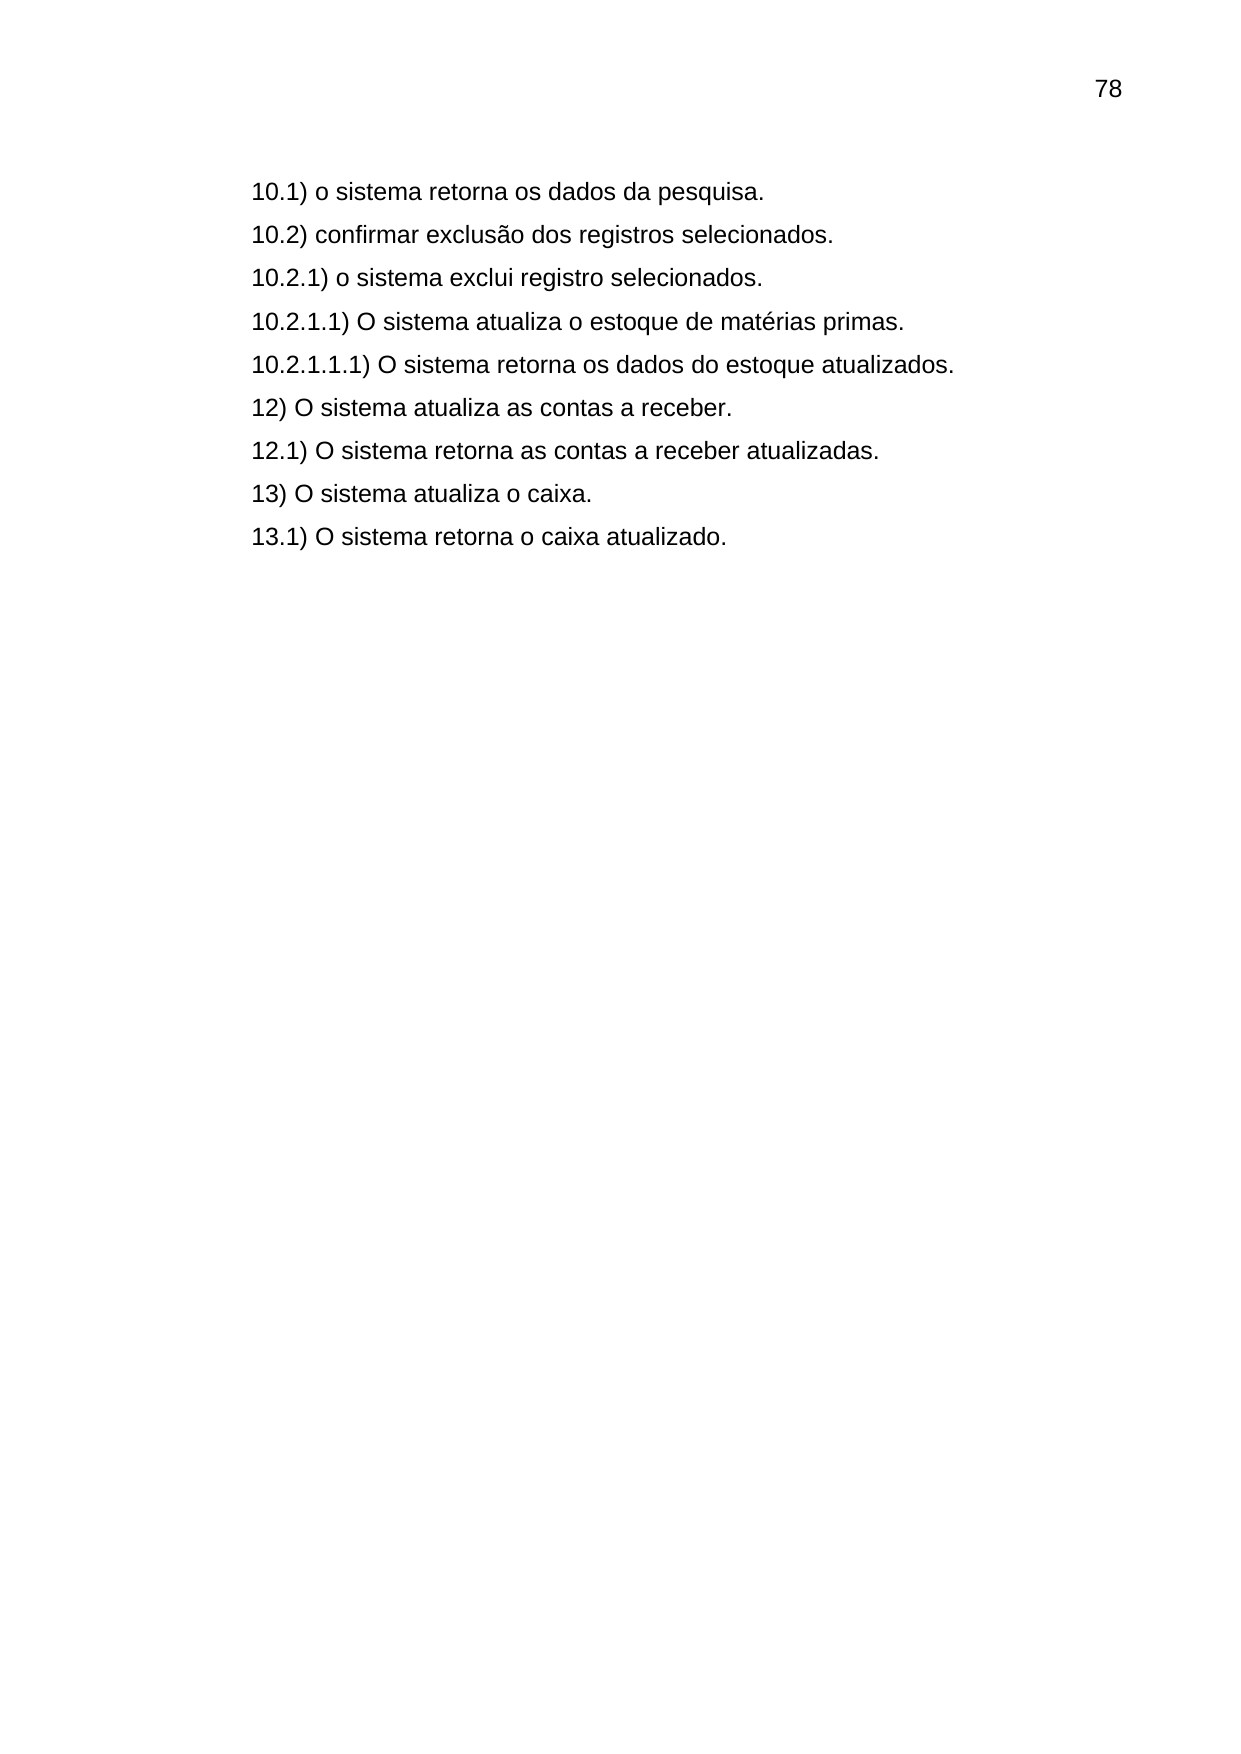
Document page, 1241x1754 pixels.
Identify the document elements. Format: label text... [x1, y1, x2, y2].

text 10.2.1) o sistema exclui registro selecionados. [177, 263, 1122, 292]
text 10.2) confirmar exclusão dos registros selecionados. [177, 220, 1122, 249]
text 13) O sistema atualiza o caixa. [177, 479, 1122, 508]
text 12) O sistema atualiza as contas a receber. [177, 393, 1122, 422]
text 10.1) o sistema retorna os dados da pesquisa. [177, 177, 1122, 206]
text 13.1) O sistema retorna o caixa atualizado. [177, 522, 1122, 551]
text 10.2.1.1.1) O sistema retorna os dados do estoque atualizados. [177, 350, 1122, 378]
text 12.1) O sistema retorna as contas a receber atualizadas. [177, 436, 1122, 465]
text 10.2.1.1) O sistema atualiza o estoque de matérias primas. [177, 307, 1122, 335]
